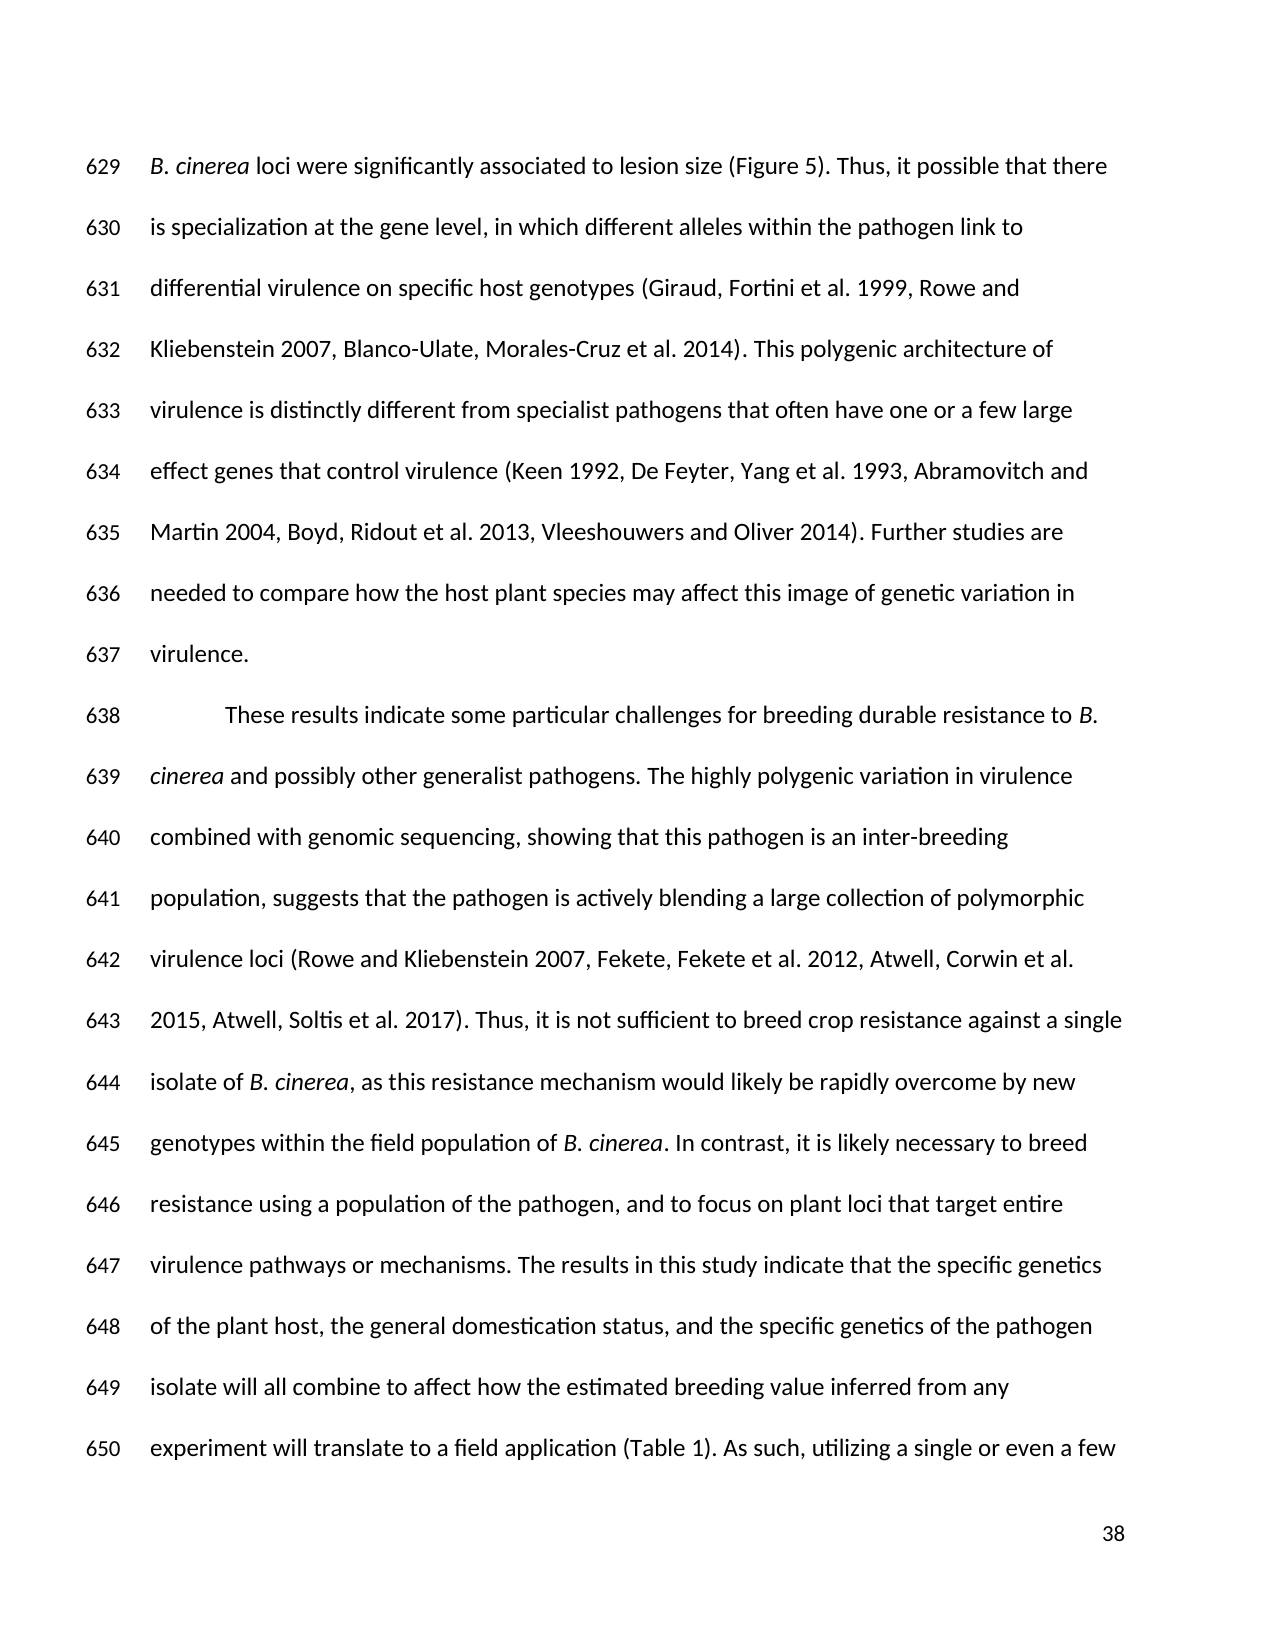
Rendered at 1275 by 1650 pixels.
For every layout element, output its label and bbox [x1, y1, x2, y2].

text [150, 699, 1125, 1462]
text [150, 150, 1125, 669]
